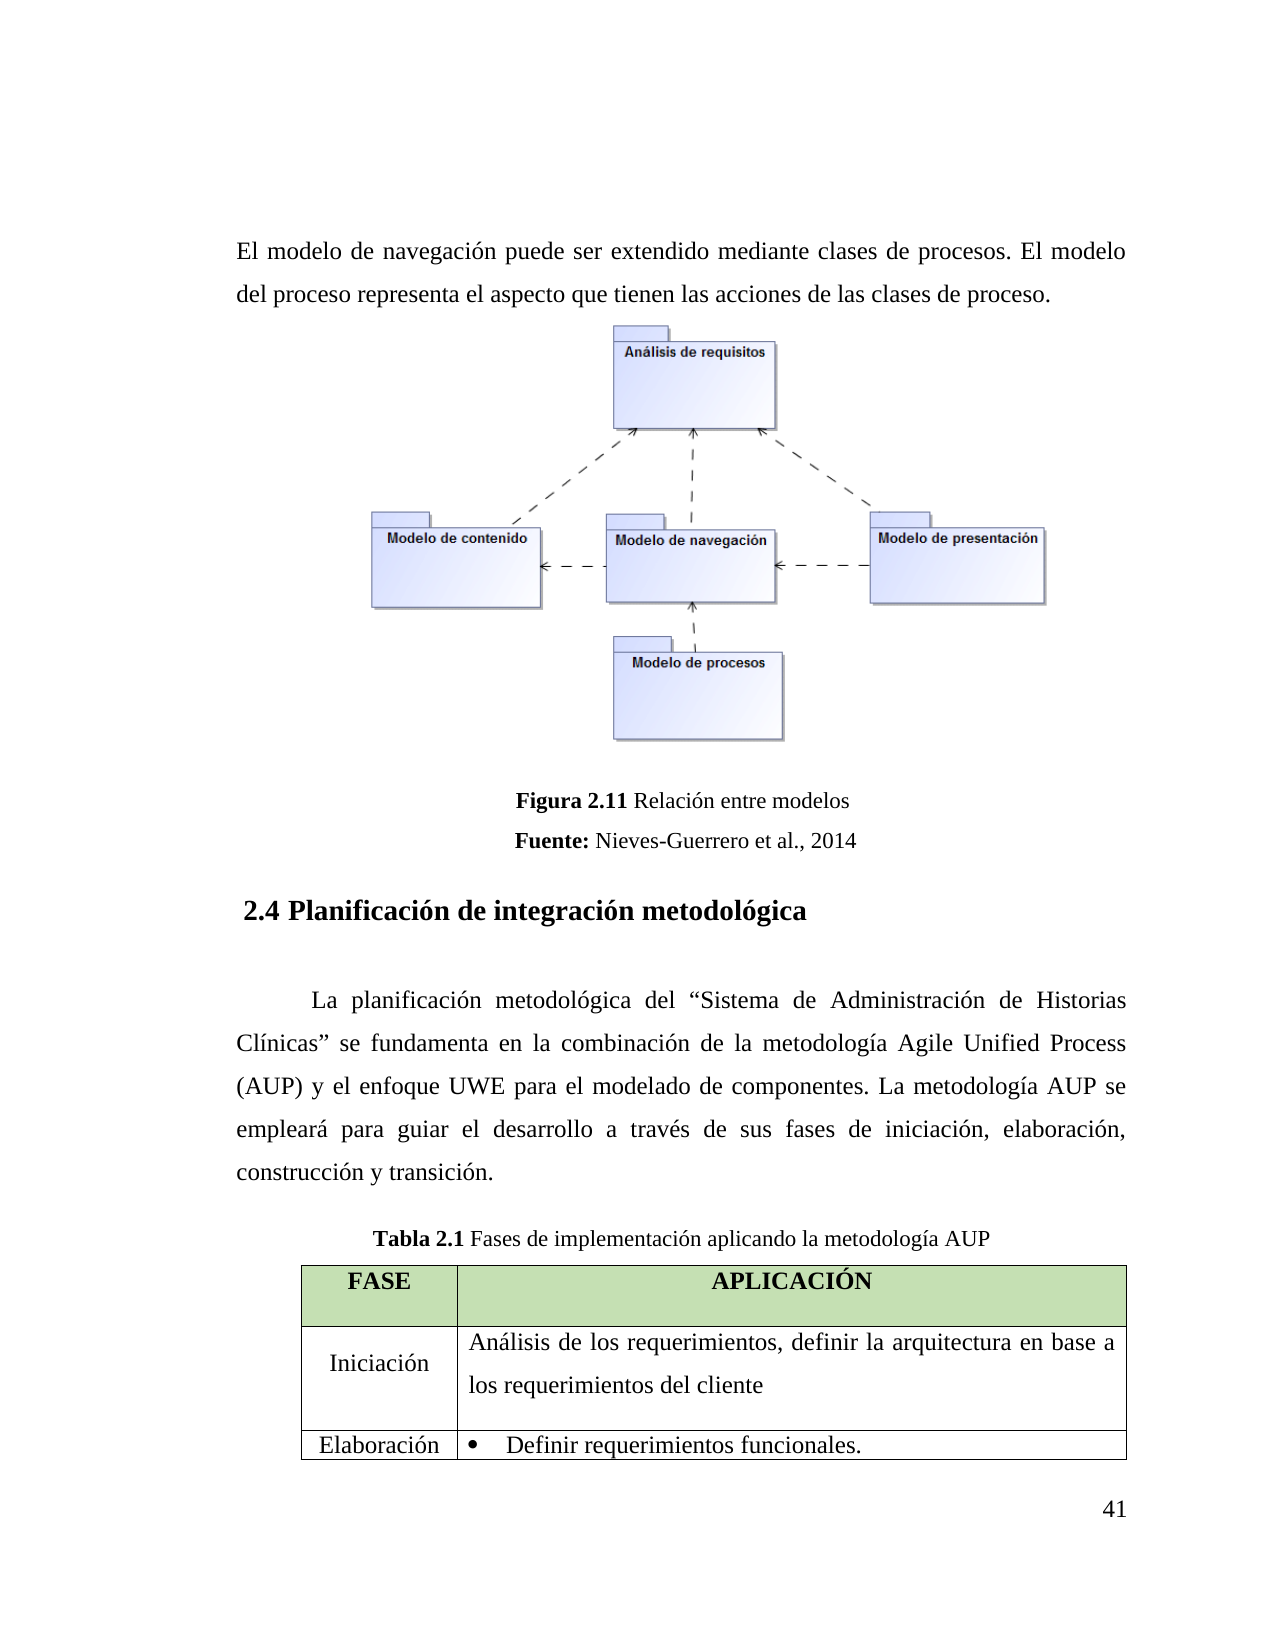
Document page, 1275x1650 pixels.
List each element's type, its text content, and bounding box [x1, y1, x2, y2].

table_header APLICACIÓN [458, 1266, 1126, 1326]
text Tabla 2.1 Fases de implementación aplicando la metodología AUP [236, 1225, 1127, 1252]
table_header FASE [302, 1266, 457, 1326]
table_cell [458, 1431, 1126, 1459]
table_cell Análisis de los requerimientos, definir la arquitectura en base a los requerimientos del cliente [458, 1327, 1126, 1429]
table_cell Elaboración [302, 1431, 457, 1459]
text La planificación metodológica del “Sistema de Administración de Historias Clínicas” se fundamenta en la combinación de la metodología Agile Unified Process (AUP) y el enfoque UWE para el modelado de componentes. La metodología AUP se empleará para guiar el desarrollo a través de sus fases de iniciación, elaboración, construcción y transición. [236, 985, 1127, 1186]
picture [364, 316, 1054, 749]
table_cell Iniciación [302, 1327, 457, 1429]
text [236, 236, 1127, 308]
